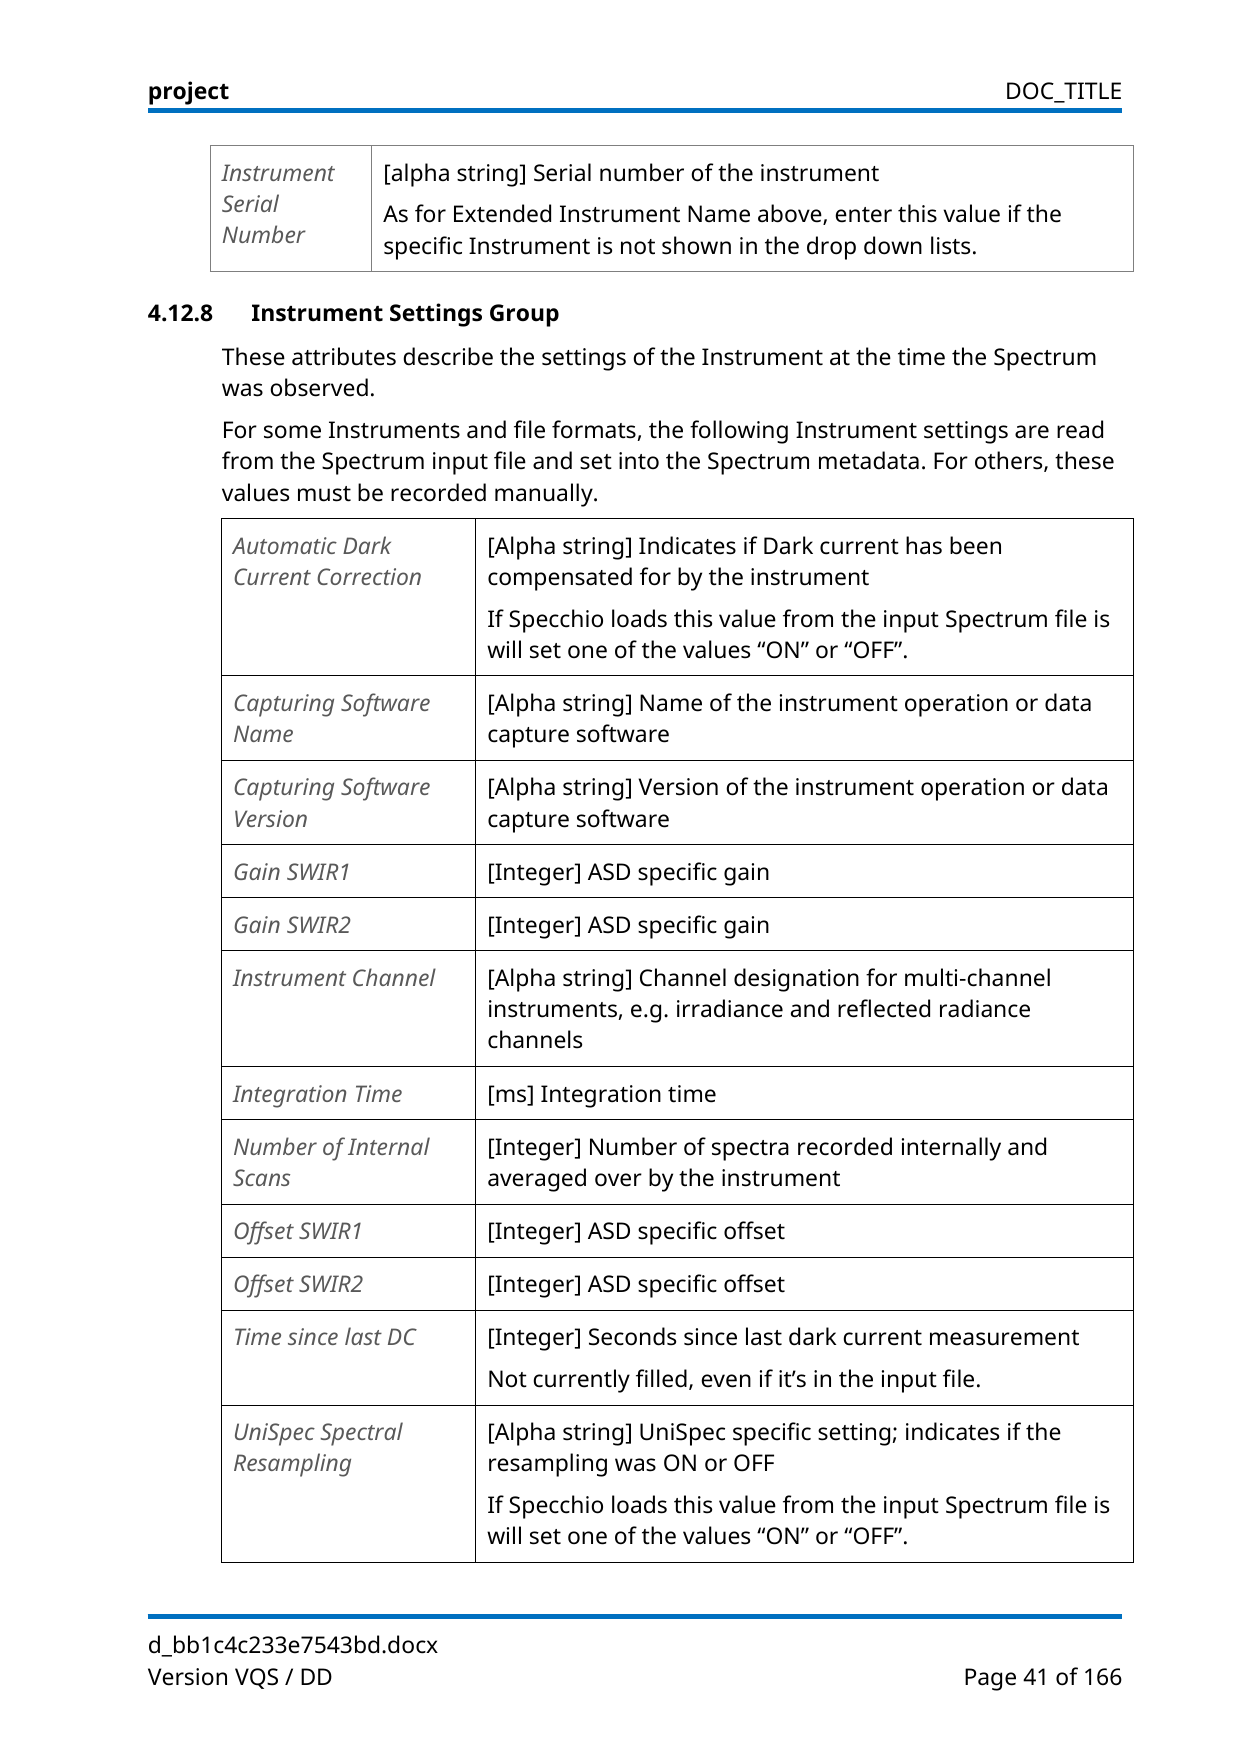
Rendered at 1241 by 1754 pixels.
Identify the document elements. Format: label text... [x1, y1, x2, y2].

table_header [Alpha string] Indicates if Dark current has been compensated for by the instrument If Specchio loads this value from the input Spectrum file is will set one of the values “ON” or “OFF”. [476, 519, 1133, 675]
table_cell [alpha string] Serial number of the instrument As for Extended Instrument Name above, enter this value if the specific Instrument is not shown in the drop down lists. [372, 146, 1133, 271]
table_cell Capturing Software Name [222, 676, 475, 760]
table_cell Offset SWIR2 [222, 1258, 475, 1310]
table_cell Time since last DC [222, 1311, 475, 1404]
table_cell Number of Internal Scans [222, 1120, 475, 1203]
table_cell [Alpha string] Channel designation for multi-channel instruments, e.g. irradiance and reflected radiance channels [476, 951, 1133, 1066]
table_cell Instrument Channel [222, 951, 475, 1066]
table_cell [Integer] ASD specific offset [476, 1258, 1133, 1310]
table_cell UniSpec Spectral Resampling [222, 1406, 475, 1562]
table_cell [Alpha string] Version of the instrument operation or data capture software [476, 761, 1133, 844]
table_cell [Alpha string] Name of the instrument operation or data capture software [476, 676, 1133, 760]
table_cell Gain SWIR1 [222, 845, 475, 897]
table_cell [Alpha string] UniSpec specific setting; indicates if the resampling was ON or OFF If Specchio loads this value from the input Spectrum file is will set one of the values “ON” or “OFF”. [476, 1406, 1133, 1562]
table_cell Gain SWIR2 [222, 898, 475, 950]
table_cell [Integer] ASD specific gain [476, 898, 1133, 950]
table_header Automatic Dark Current Correction [222, 519, 475, 675]
table_cell Integration Time [222, 1067, 475, 1119]
table_cell [Integer] ASD specific offset [476, 1205, 1133, 1257]
table_cell Capturing Software Version [222, 761, 475, 844]
table_cell Offset SWIR1 [222, 1205, 475, 1257]
subtitle Instrument Settings Group [148, 297, 1122, 328]
table_cell [Integer] Seconds since last dark current measurement Not currently filled, even if it’s in the input file. [476, 1311, 1133, 1404]
text from the input file. For others, these values must be recorded manually. [222, 414, 1122, 508]
table_cell [Integer] Number of spectra recorded internally and averaged over by the instrument [476, 1120, 1133, 1203]
table_cell [ms] Integration time [476, 1067, 1133, 1119]
table_cell [Integer] ASD specific gain [476, 845, 1133, 897]
table_cell Instrument Serial Number [211, 146, 371, 271]
text Instrument r [222, 341, 1122, 403]
